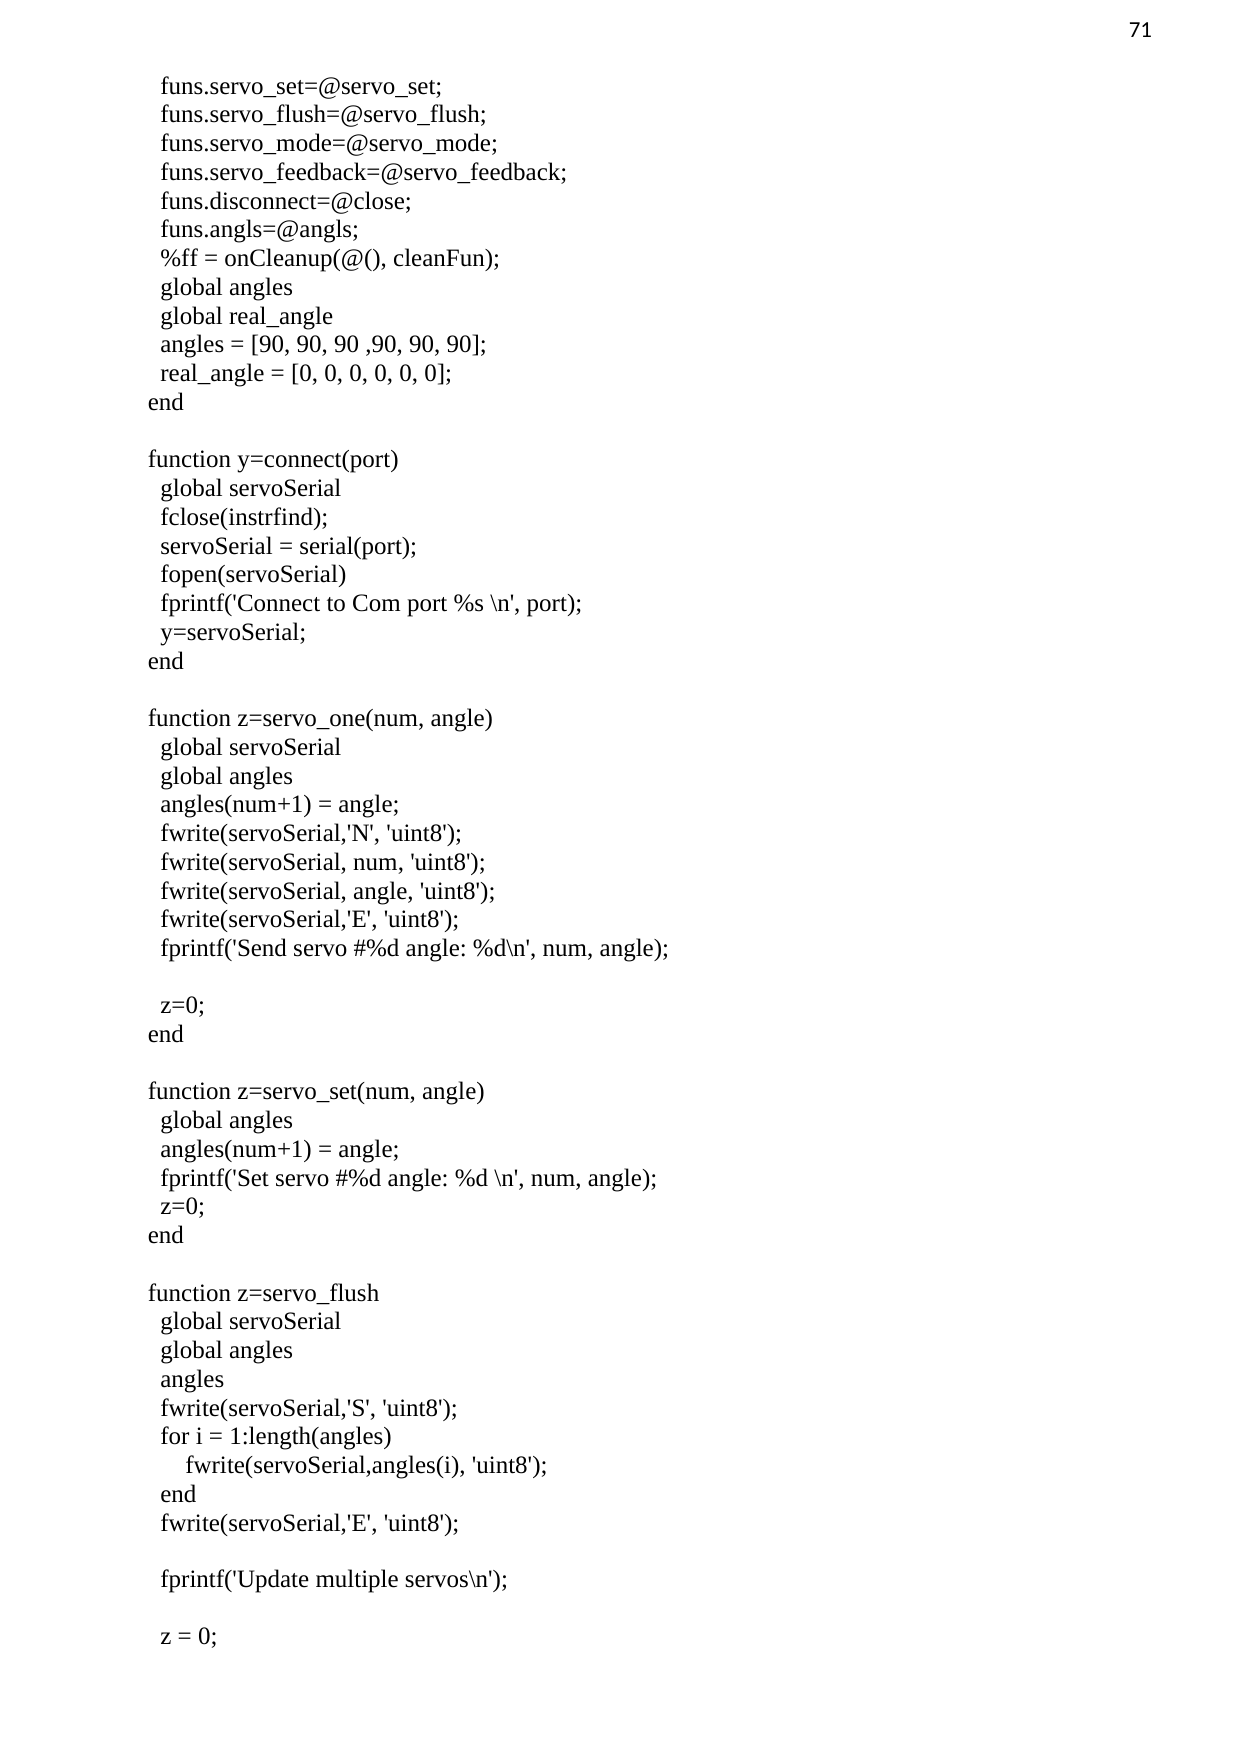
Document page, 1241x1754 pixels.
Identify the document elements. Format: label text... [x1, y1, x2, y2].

text end [148, 387, 1152, 416]
text z=0; [148, 990, 1152, 1019]
text funs.servo_flush=@servo_flush; [148, 99, 1152, 128]
text funs.angls=@angls; [148, 214, 1152, 243]
text fprintf('Update multiple servos\n'); [148, 1564, 1152, 1593]
text fwrite(servoSerial,angles(i), 'uint8'); [148, 1450, 1152, 1479]
text function z=servo_flush [148, 1278, 1152, 1306]
text for i = 1:length(angles) [148, 1421, 1152, 1450]
text function z=servo_one(num, angle) [148, 703, 1152, 732]
text fwrite(servoSerial, angle, 'uint8'); [148, 876, 1152, 904]
text global angles [148, 1335, 1152, 1364]
text global real_angle [148, 301, 1152, 329]
text z=0; [148, 1191, 1152, 1220]
text global angles [148, 1105, 1152, 1134]
text global servoSerial [148, 473, 1152, 502]
text z = 0; [148, 1621, 1152, 1650]
text end [148, 646, 1152, 674]
text function z=servo_set(num, angle) [148, 1076, 1152, 1105]
text angles [148, 1364, 1152, 1393]
text funs.servo_mode=@servo_mode; [148, 128, 1152, 157]
text real_angle = [0, 0, 0, 0, 0, 0]; [148, 358, 1152, 387]
text end [148, 1220, 1152, 1249]
text funs.disconnect=@close; [148, 186, 1152, 214]
text servoSerial = serial(port); [148, 531, 1152, 559]
text %ff = onCleanup(@(), cleanFun); [148, 243, 1152, 272]
text fprintf('Set servo #%d angle: %d \n', num, angle); [148, 1163, 1152, 1191]
text y=servoSerial; [148, 617, 1152, 646]
text angles(num+1) = angle; [148, 1134, 1152, 1163]
text global angles [148, 761, 1152, 789]
text funs.servo_set=@servo_set; [148, 71, 1152, 99]
text fopen(servoSerial) [148, 559, 1152, 588]
text fclose(instrfind); [148, 502, 1152, 531]
text function y=connect(port) [148, 444, 1152, 473]
text funs.servo_feedback=@servo_feedback; [148, 157, 1152, 186]
text angles = [90, 90, 90 ,90, 90, 90]; [148, 329, 1152, 358]
text global angles [148, 272, 1152, 301]
text fwrite(servoSerial,'N', 'uint8'); [148, 818, 1152, 847]
text fprintf('Send servo #%d angle: %d\n', num, angle); [148, 933, 1152, 962]
text fwrite(servoSerial,'E', 'uint8'); [148, 1508, 1152, 1536]
text fprintf('Connect to Com port %s \n', port); [148, 588, 1152, 617]
text fwrite(servoSerial,'S', 'uint8'); [148, 1393, 1152, 1421]
text end [148, 1479, 1152, 1508]
text global servoSerial [148, 1306, 1152, 1335]
text end [148, 1019, 1152, 1048]
text global servoSerial [148, 732, 1152, 761]
text fwrite(servoSerial, num, 'uint8'); [148, 847, 1152, 876]
text angles(num+1) = angle; [148, 789, 1152, 818]
text fwrite(servoSerial,'E', 'uint8'); [148, 904, 1152, 933]
